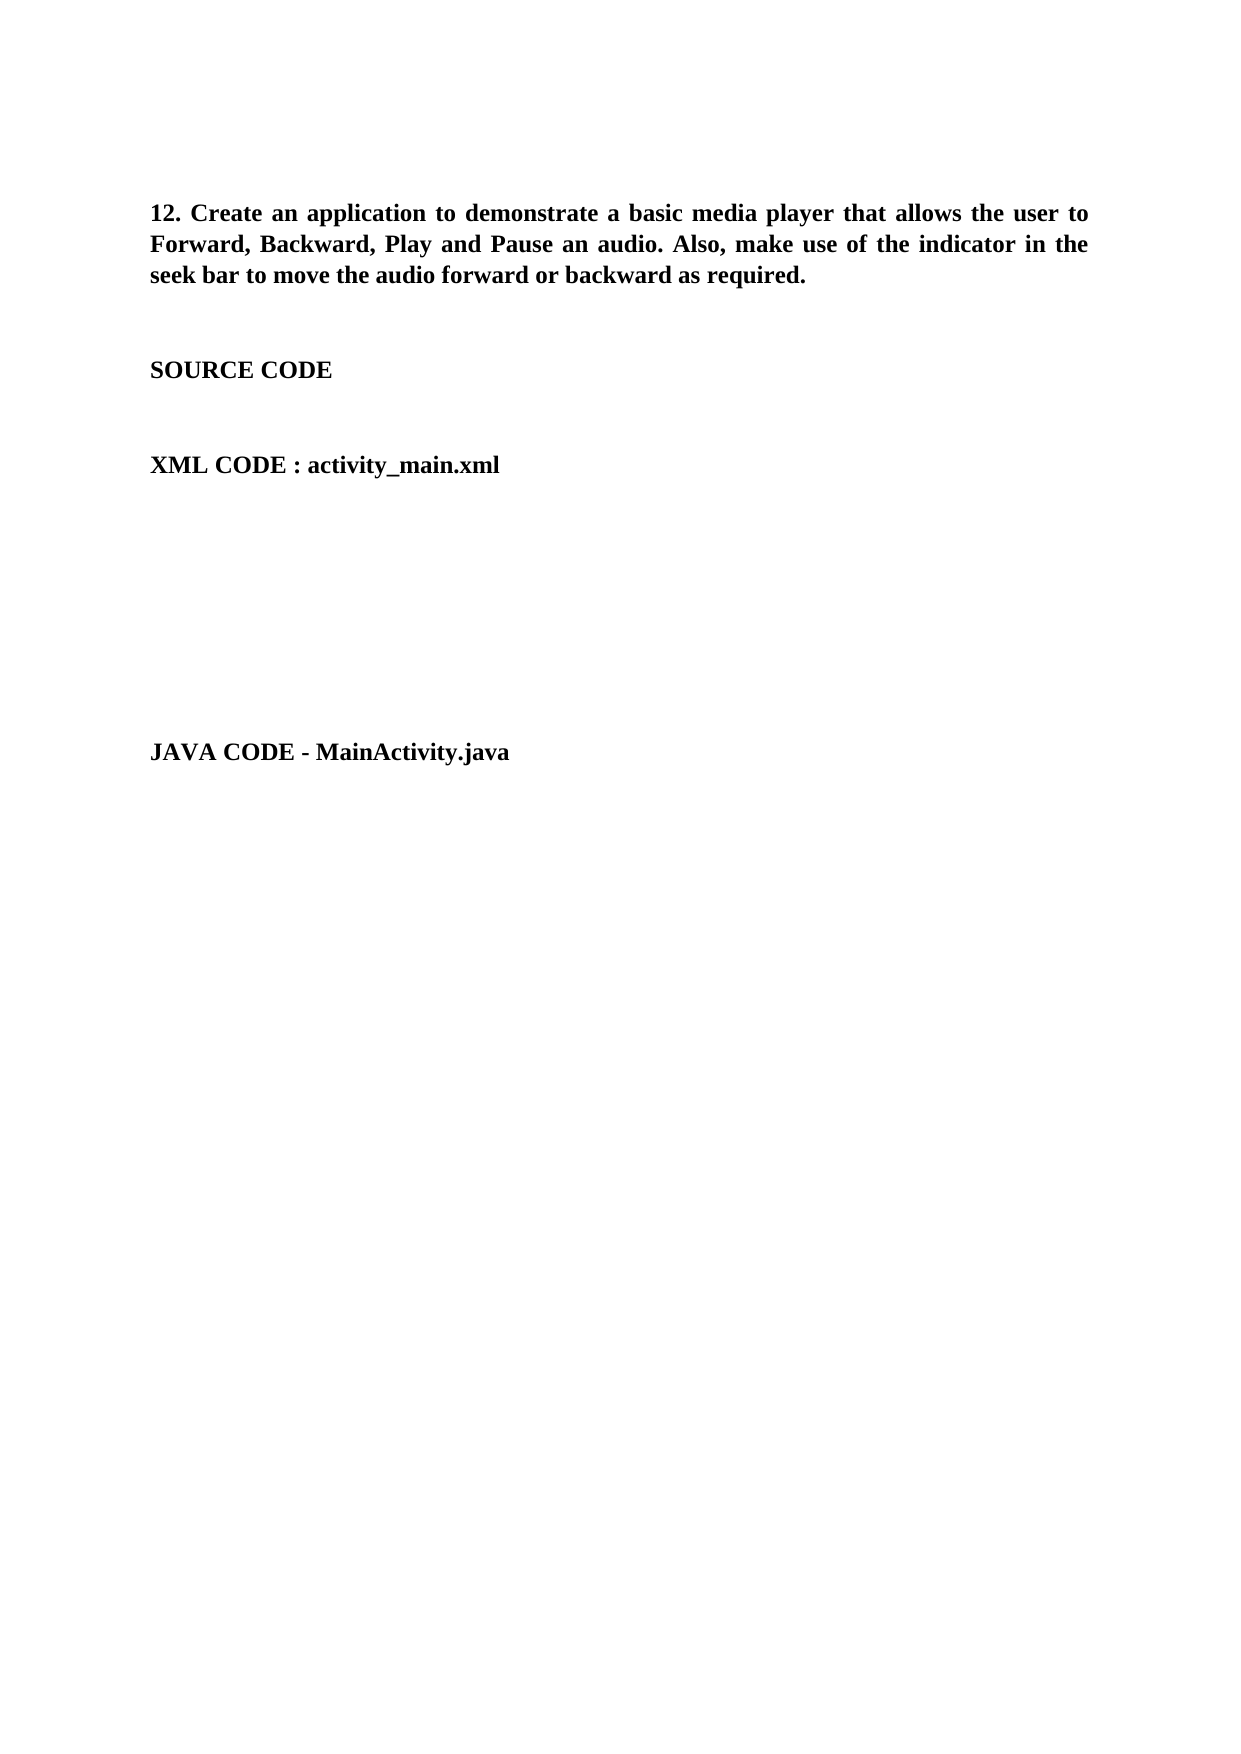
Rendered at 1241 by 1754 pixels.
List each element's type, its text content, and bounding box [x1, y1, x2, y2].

text XML CODE : activity_main.xml [150, 451, 1090, 479]
text SOURCE CODE [150, 355, 1090, 384]
text JAVA CODE - MainActivity.java [150, 737, 1090, 766]
text 12. Create an application to demonstrate a basic media player that allows the user to Forward, Backward, Play and Pause an audio. Also, make use of the indicator in the seek bar to move the audio forward or backward as required. [150, 198, 1090, 288]
